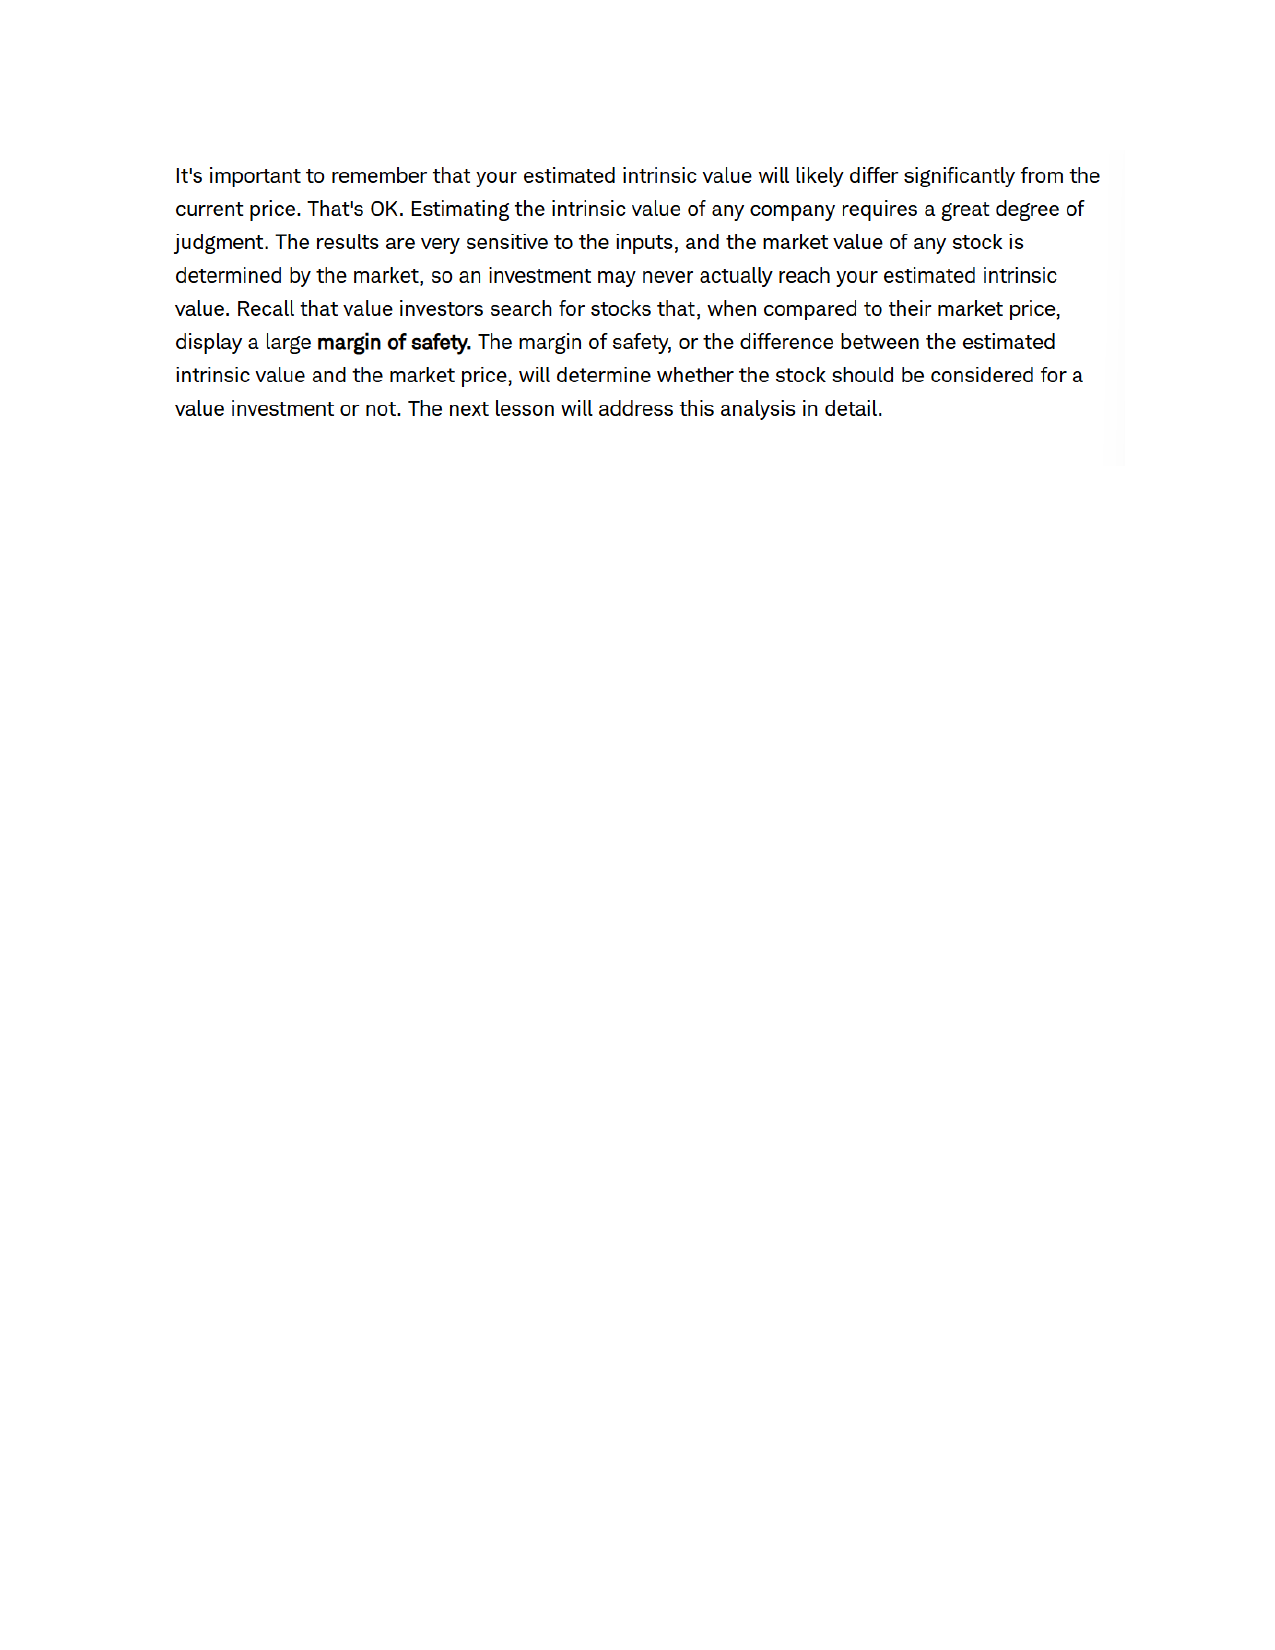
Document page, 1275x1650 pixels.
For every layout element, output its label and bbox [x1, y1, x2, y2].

picture [150, 150, 1125, 466]
